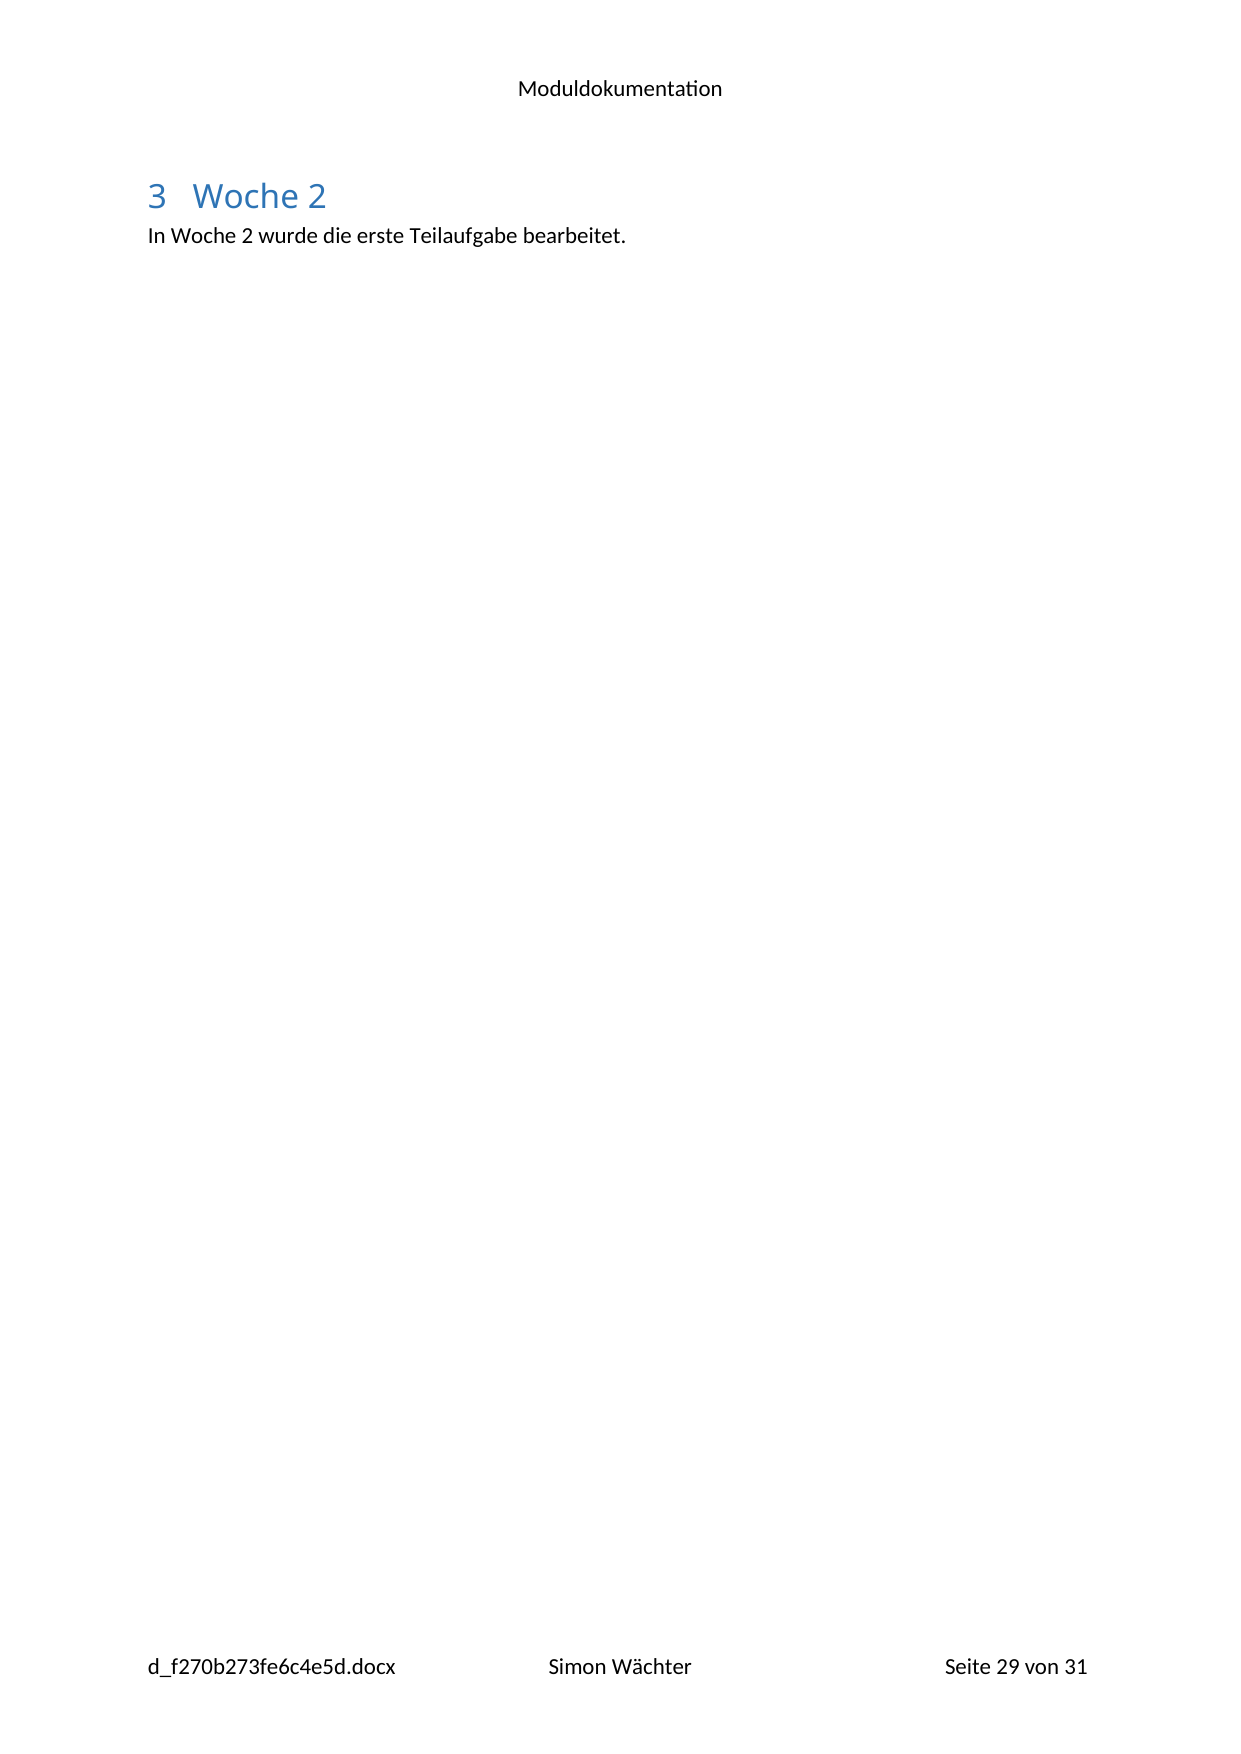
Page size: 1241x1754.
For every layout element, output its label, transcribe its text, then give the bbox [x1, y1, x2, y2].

subtitle Woche 2 [148, 173, 1093, 218]
text In Woche 2 wurde die erste Teilaufgabe bearbeitet. [148, 222, 1093, 249]
